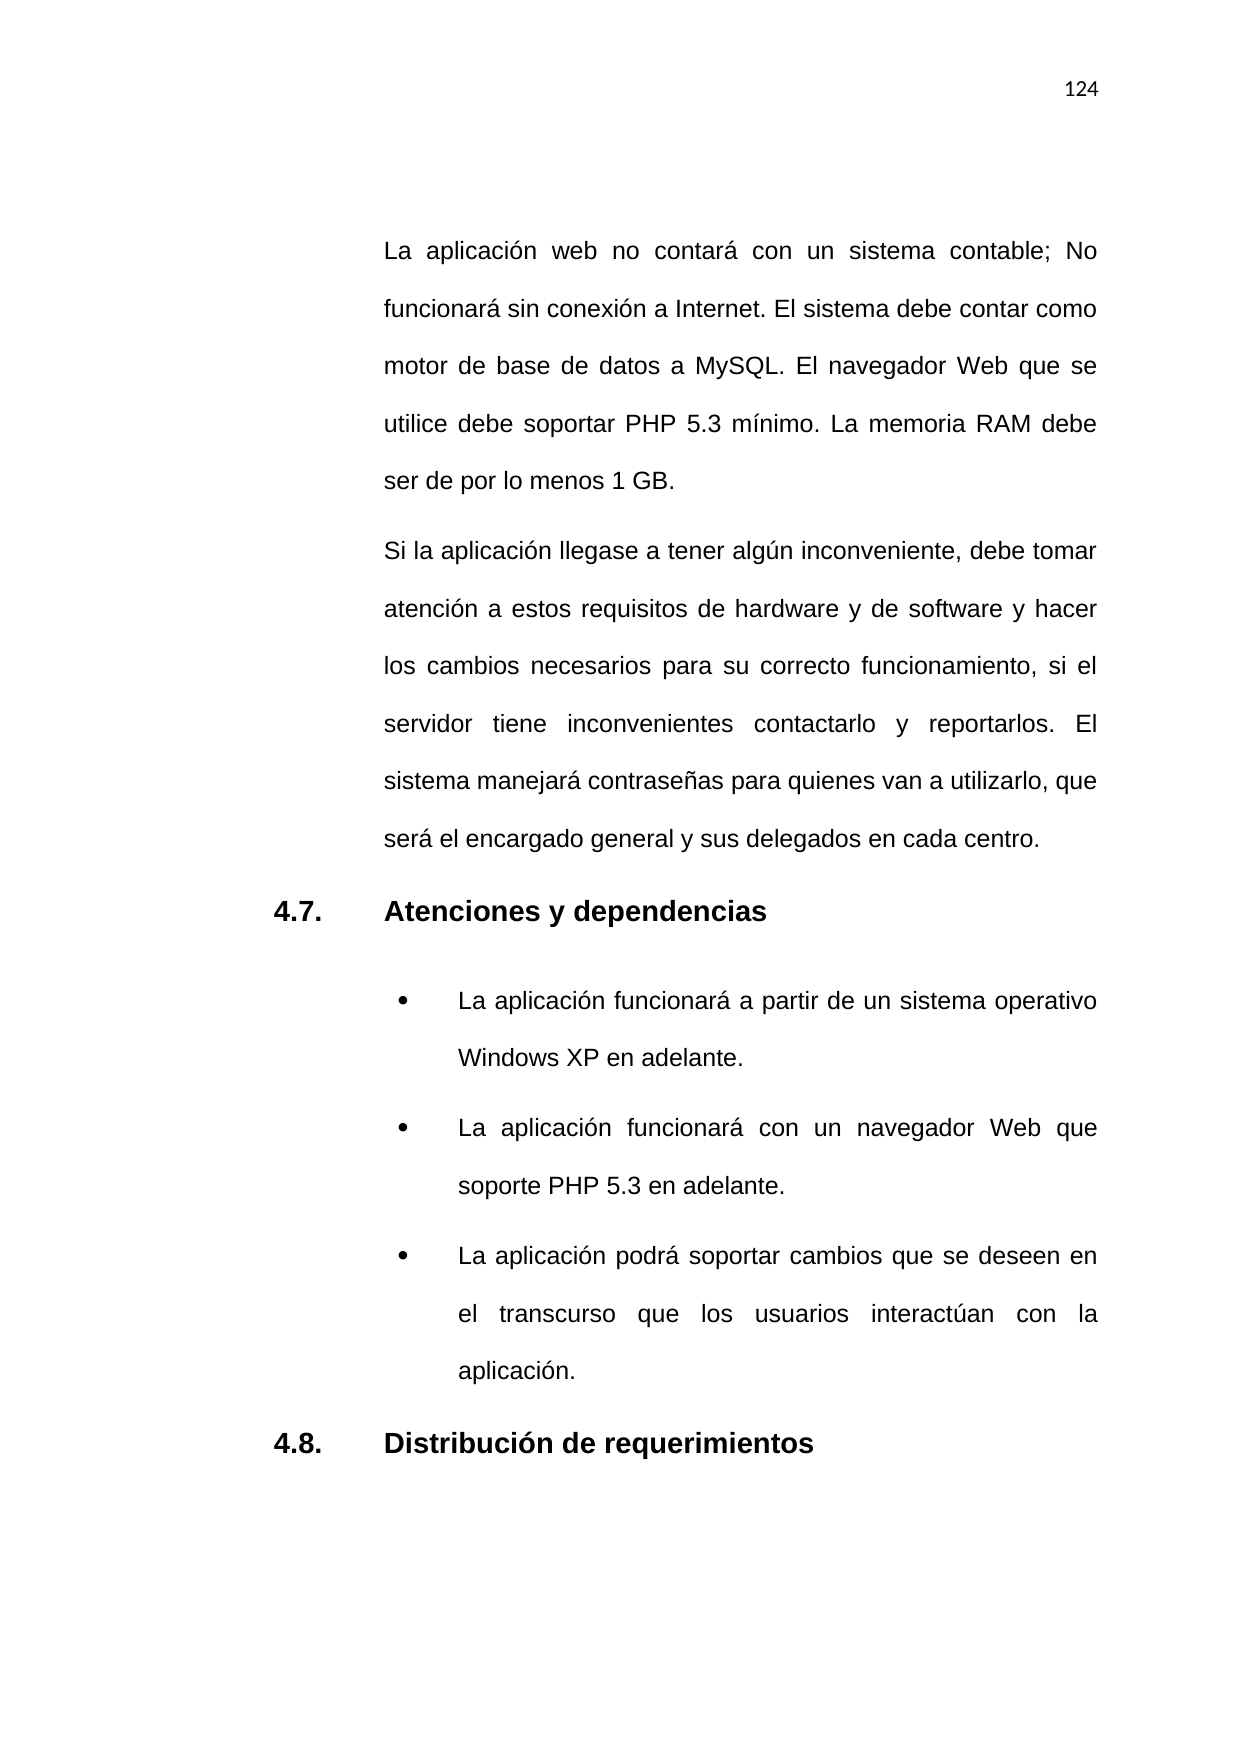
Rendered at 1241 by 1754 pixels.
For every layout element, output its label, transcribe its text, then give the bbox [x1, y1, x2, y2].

list La aplicación funcionará a partir de un sistema operativo Windows XP en adelante. [399, 986, 1098, 1072]
list Atenciones y dependencias [274, 894, 1098, 927]
list La aplicación funcionará con un navegador Web que soporte PHP 5.3 en adelante. [399, 1113, 1098, 1200]
text Si la aplicación llegase a tener algún inconveniente, debe tomar atención a estos requisitos de hardware y de software y hacer los cambios necesarios para su correcto funcionamiento, si el servidor tiene inconvenientes contactarlo y reportarlos. El sistema manejará contraseñas para quienes van a utilizarlo, que será el encargado general y sus delegados en cada centro. [384, 536, 1098, 852]
list La aplicación podrá soportar cambios que se deseen en el transcurso que los usuarios interactúan con la aplicación. [399, 1241, 1098, 1385]
text La aplicación web no contará con un sistema contable; No funcionará sin conexión a Internet. El sistema debe contar como motor de base de datos a MySQL. El navegador Web que se utilice debe soportar PHP 5.3 mínimo. La memoria RAM debe ser de por lo menos 1 GB. [384, 236, 1098, 495]
list Distribución de requerimientos [274, 1426, 1098, 1460]
